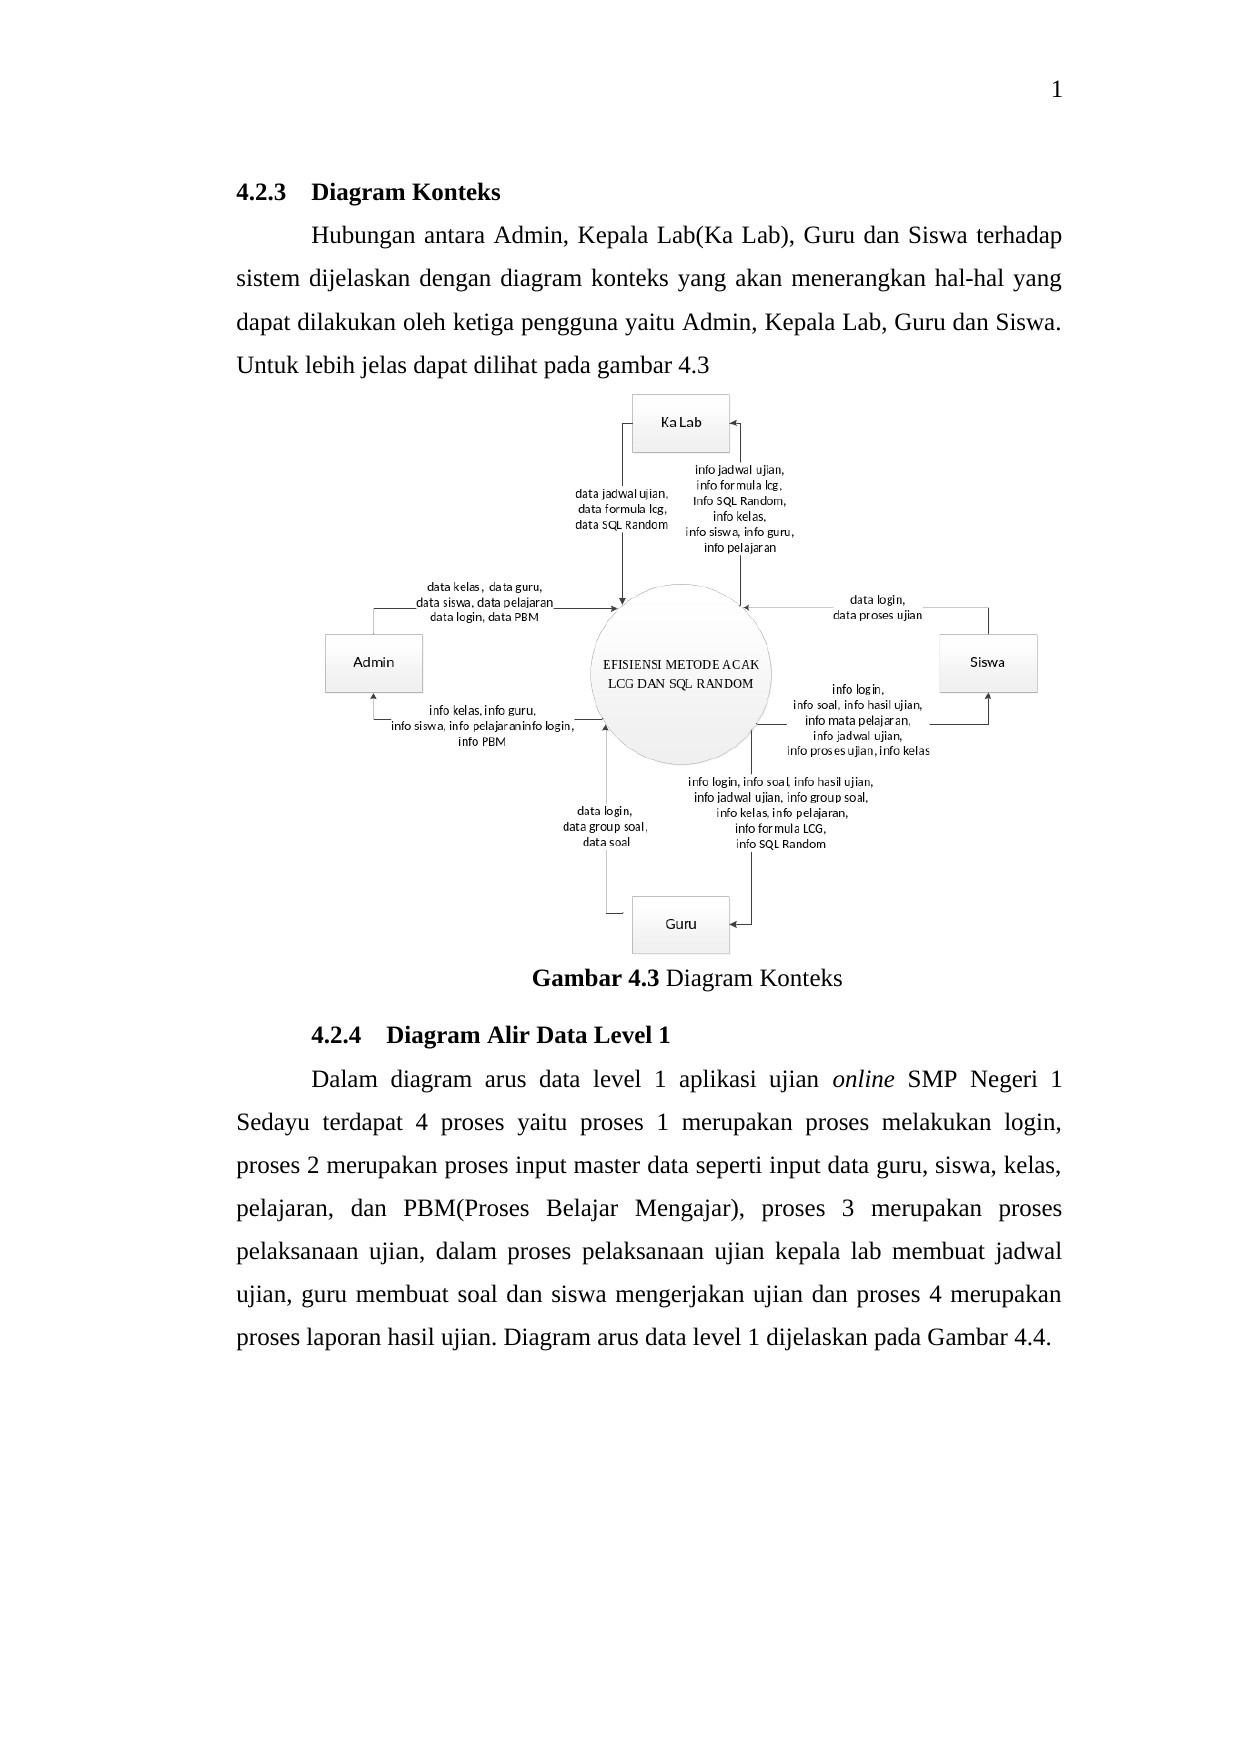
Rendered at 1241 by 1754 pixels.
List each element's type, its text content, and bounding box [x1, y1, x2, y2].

text Dalam diagram arus data level 1 aplikasi ujian online SMP Negeri 1 Sedayu terdapat 4 proses yaitu proses 1 merupakan proses melakukan login, proses 2 merupakan proses input master data seperti input data guru, siswa, kelas, pelajaran, dan PBM(Proses Belajar Mengajar), proses 3 merupakan proses pelaksanaan ujian, dalam proses pelaksanaan ujian kepala lab membuat jadwal ujian, guru membuat soal dan siswa mengerjakan ujian dan proses 4 merupakan proses laporan hasil ujian. Diagram arus data level 1 dijelaskan pada Gambar 4.4. [236, 1064, 1063, 1351]
text Gambar 4.3 Diagram Konteks [236, 963, 1063, 992]
text 4.2.4 Diagram Alir Data Level 1 [236, 1021, 1063, 1049]
text Hubungan antara Admin, Kepala Lab(Ka Lab), Guru dan Siswa terhadap sistem dijelaskan dengan diagram konteks yang akan menerangkan hal-hal yang dapat dilakukan oleh ketiga pengguna yaitu Admin, Kepala Lab, Guru dan Siswa. Untuk lebih jelas dapat dilihat pada gambar 4.3 [236, 220, 1063, 378]
text 4.2.3 Diagram Konteks [236, 177, 1063, 206]
